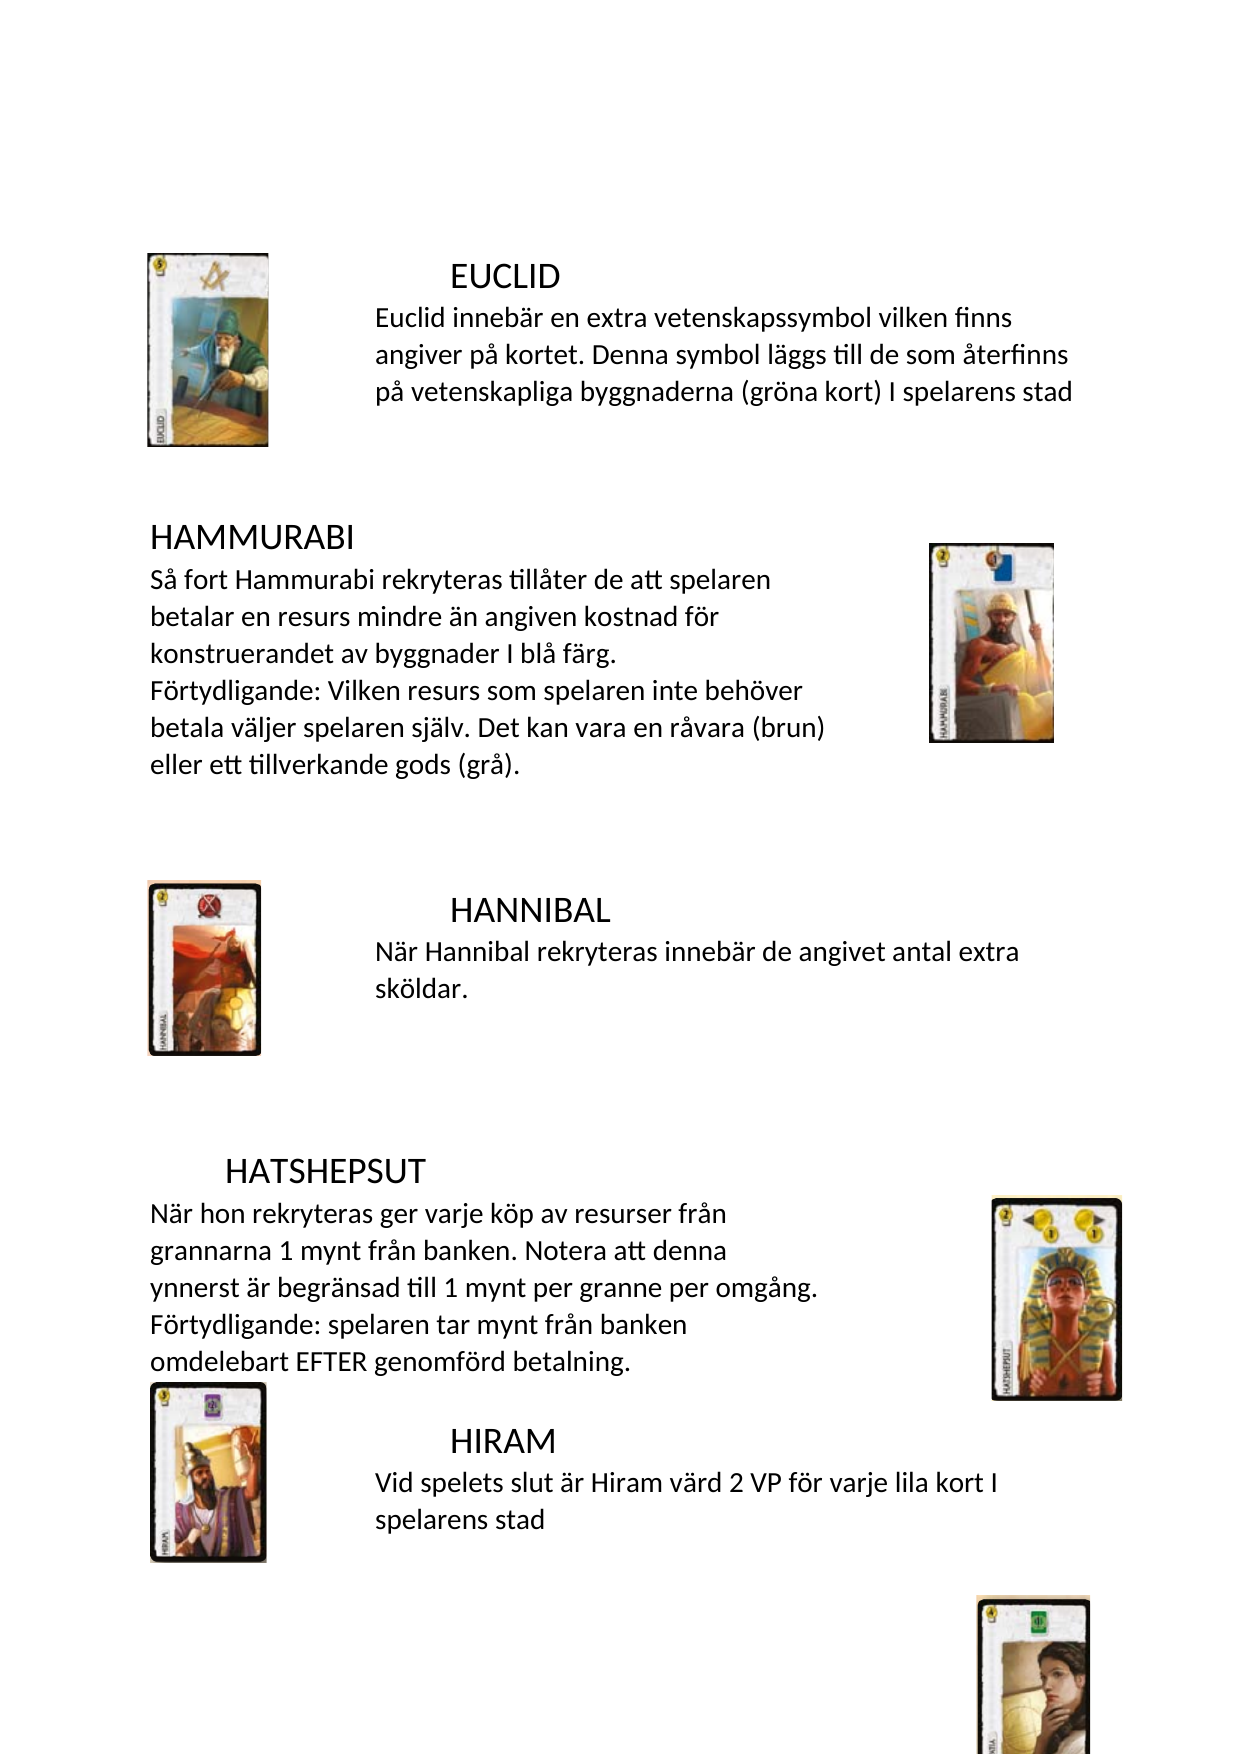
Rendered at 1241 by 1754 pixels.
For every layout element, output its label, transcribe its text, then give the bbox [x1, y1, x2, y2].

text konstruerandet av byggnader I blå färg. [150, 635, 1090, 670]
picture [976, 1595, 1091, 1754]
text betala väljer spelaren själv. Det kan vara en råvara (brun) [150, 709, 1090, 744]
text När hon rekryteras ger varje köp av resurser från [150, 1195, 1090, 1231]
text Förtydligande: spelaren tar mynt från banken [150, 1306, 1090, 1341]
text Vid spelets slut är Hiram värd 2 VP för varje lila kort I spelarens stad [375, 1464, 1090, 1537]
text ynnerst är begränsad till 1 mynt per granne per omgång. [150, 1269, 1090, 1304]
text EUCLID [375, 252, 1090, 297]
picture [991, 1195, 1123, 1401]
text Förtydligande: Vilken resurs som spelaren inte behöver [150, 672, 1090, 707]
text betalar en resurs mindre än angiven kostnad för [150, 598, 1090, 633]
text HATSHEPSUT [150, 1147, 1090, 1193]
text grannarna 1 mynt från banken. Notera att denna [150, 1232, 1090, 1267]
picture [147, 253, 269, 447]
text HIRAM [375, 1417, 1090, 1463]
text Euclid innebär en extra vetenskapssymbol vilken finns angiver på kortet. Denna symbol läggs till de som återfinns på vetenskapliga byggnaderna (gröna kort) I spelarens stad [375, 299, 1090, 409]
text När Hannibal rekryteras innebär de angivet antal extra sköldar. [375, 933, 1090, 1006]
text eller ett tillverkande gods (grå). [150, 746, 1090, 781]
text Så fort Hammurabi rekryteras tillåter de att spelaren [150, 561, 1090, 596]
picture [150, 1382, 267, 1563]
text HANNIBAL [375, 886, 1090, 932]
text omdelebart EFTER genomförd betalning. [150, 1343, 1090, 1378]
picture [147, 880, 262, 1056]
text HAMMURABI [150, 513, 1090, 559]
